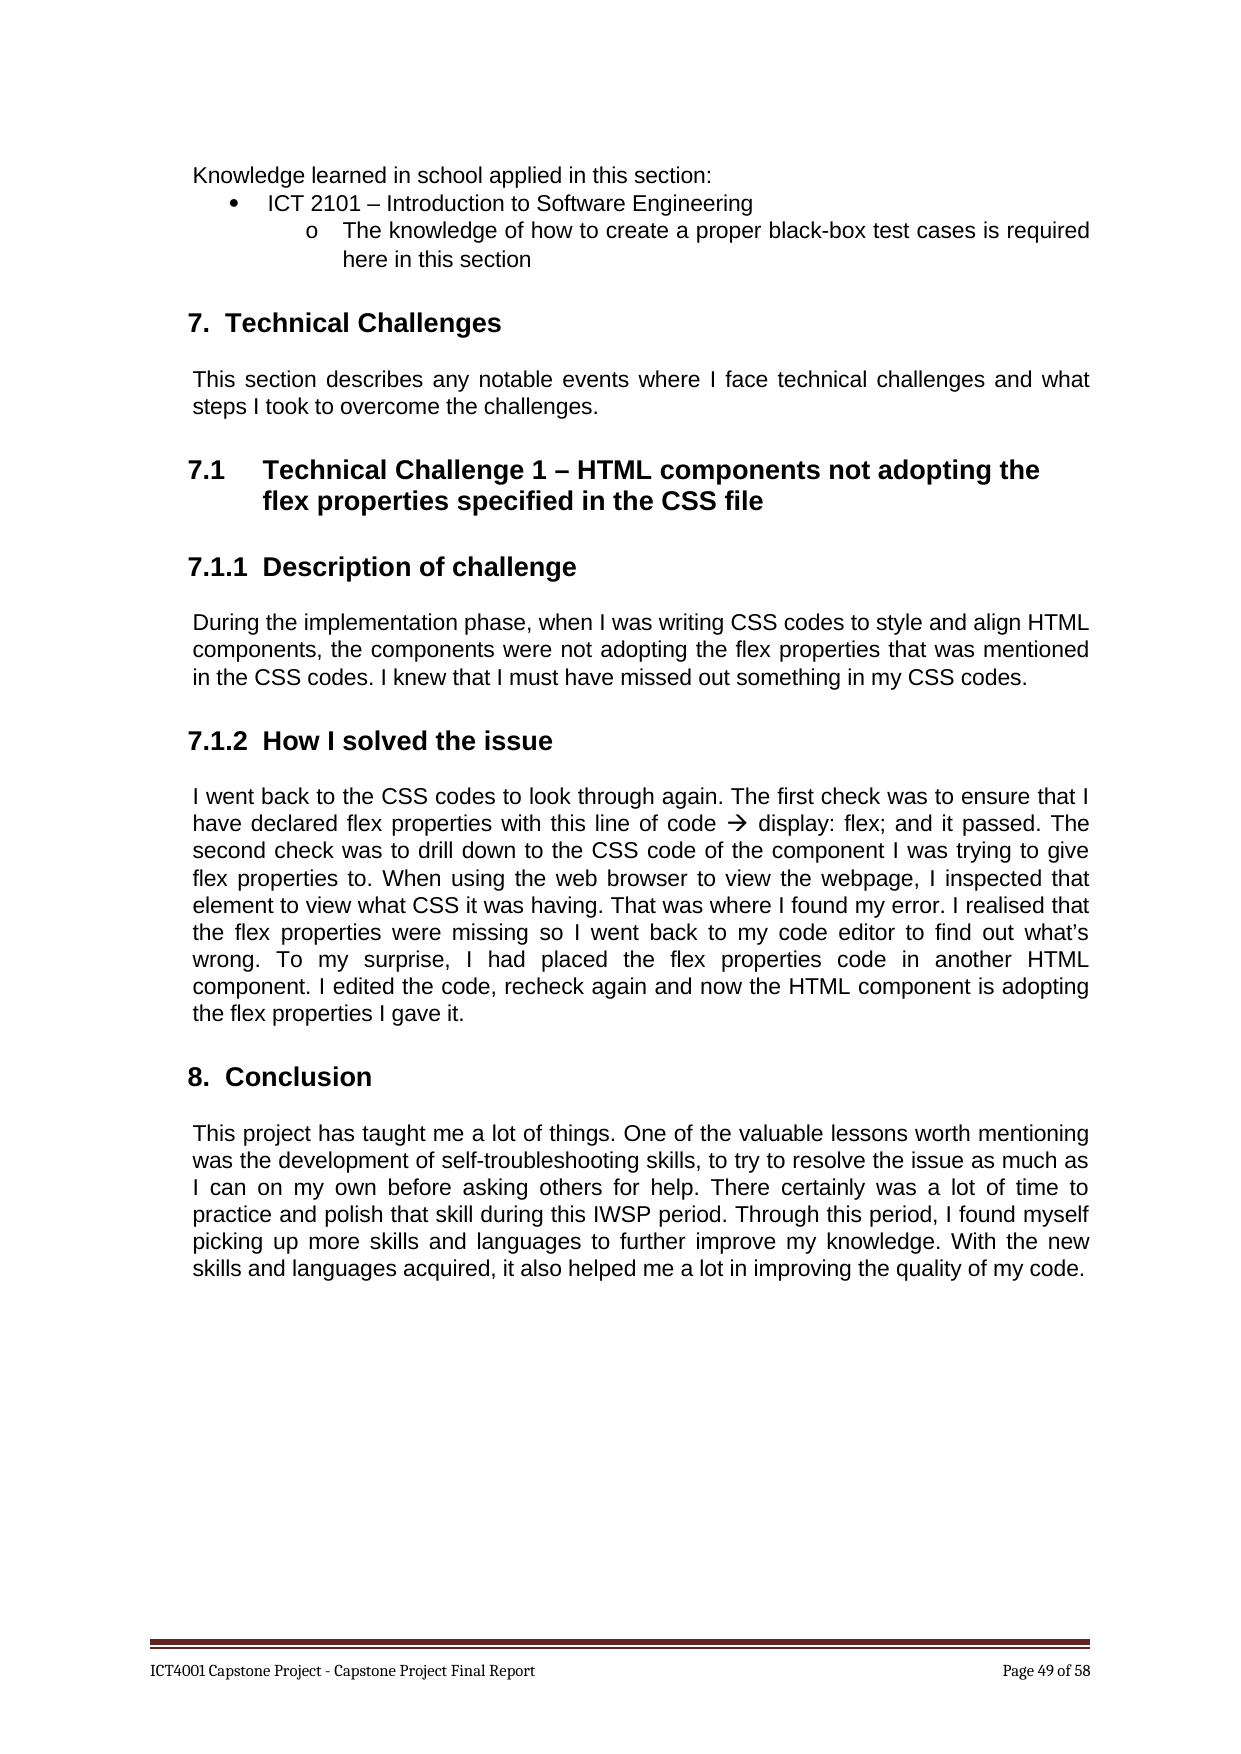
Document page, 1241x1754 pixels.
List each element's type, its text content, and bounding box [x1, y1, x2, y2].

text This project has taught me a lot of things. One of the valuable lessons worth mentioning was the development of self-troubleshooting skills, to try to resolve the issue as much as I can on my own before asking others for help. There certainly was a lot of time to practice and polish that skill during this IWSP period. Through this period, I found myself picking up more skills and languages to further improve my knowledge. With the new skills and languages acquired, it also helped me a lot in improving the quality of my code. [192, 1120, 1090, 1281]
list The knowledge of how to create a proper black-box test cases is required here in this section [305, 217, 1090, 272]
text During the implementation phase, when I was writing CSS codes to style and align HTML components, the components were not adopting the flex properties that was mentioned in the CSS codes. I knew that I must have missed out something in my CSS codes. [192, 609, 1090, 690]
subtitle How I solved the issue [187, 725, 1090, 756]
subtitle Description of challenge [187, 551, 1090, 582]
subtitle Technical Challenges [187, 307, 1090, 338]
text Knowledge learned in school applied in this section: [192, 162, 1090, 189]
text I went back to the CSS codes to look through again. The first check was to ensure that I have declared flex properties with this line of code display: flex; and it passed. The second check was to drill down to the CSS code of the component I was trying to give flex properties to. When using the web browser to view the webpage, I inspected that element to view what CSS it was having. That was where I found my error. I realised that the flex properties were missing so I went back to my code editor to find out what’s wrong. To my surprise, I had placed the flex properties code in another HTML component. I edited the code, recheck again and now the HTML component is adopting the flex properties I gave it. [192, 783, 1090, 1026]
list ICT 2101 – Introduction to Software Engineering [230, 189, 1090, 216]
subtitle Conclusion [187, 1061, 1090, 1093]
subtitle Technical Challenge 1 – HTML components not adopting the flex properties specified in the CSS file [187, 454, 1090, 517]
text This section describes any notable events where I face technical challenges and what steps I took to overcome the challenges. [192, 366, 1090, 419]
